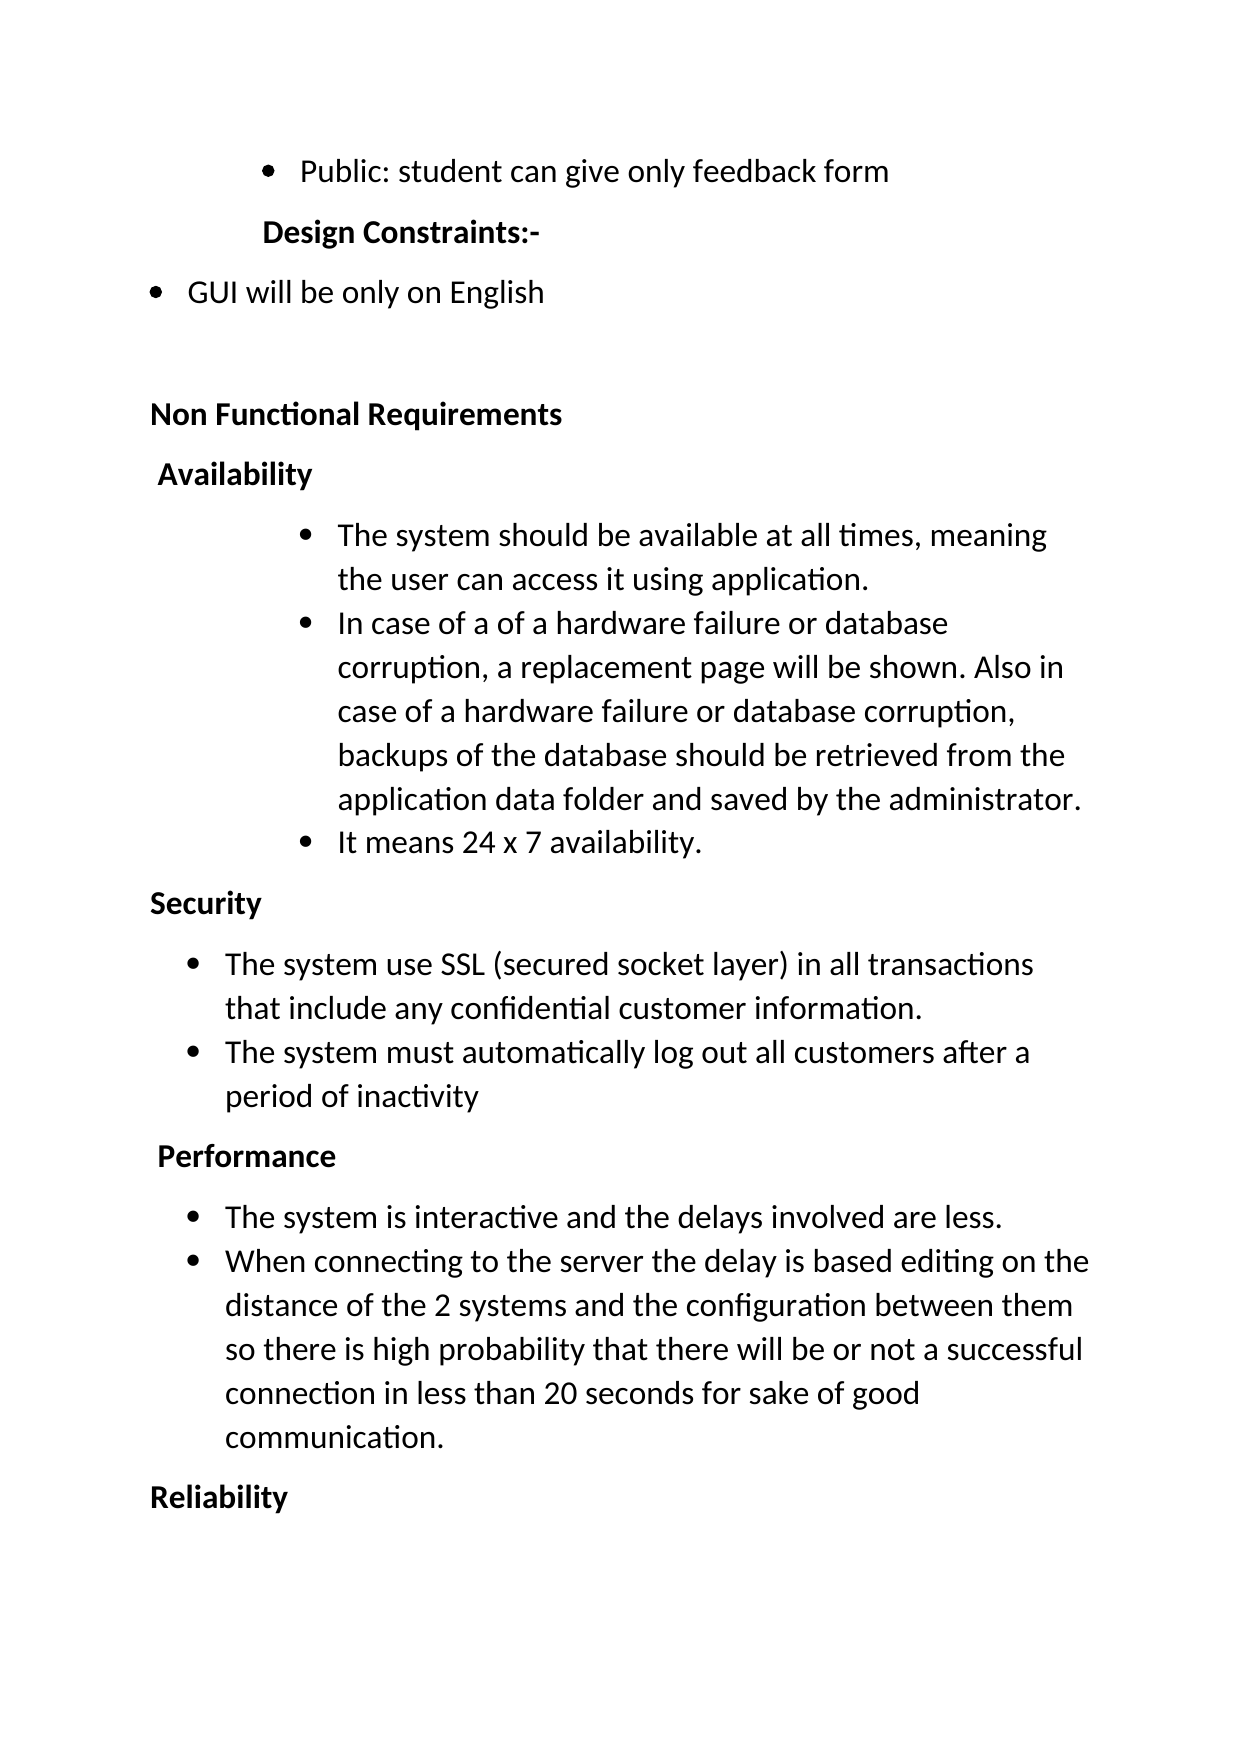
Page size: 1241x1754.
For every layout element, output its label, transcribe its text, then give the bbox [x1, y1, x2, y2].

list Public: student can give only feedback form [262, 150, 1090, 191]
list The system is interactive and the delays involved are less. [187, 1196, 1090, 1237]
list In case of a of a hardware failure or database corruption, a replacement page will be shown. Also in case of a hardware failure or database corruption, backups of the database should be retrieved from the application data folder and saved by the administrator. [300, 602, 1090, 818]
list It means 24 x 7 availability. [300, 821, 1090, 862]
text Performance [150, 1135, 1090, 1176]
list When connecting to the server the delay is based editing on the distance of the 2 systems and the configuration between them so there is high probability that there will be or not a successful connection in less than 20 seconds for sake of good communication. [187, 1240, 1090, 1456]
list The system should be available at all times, meaning the user can access it using application. [300, 514, 1090, 598]
list The system must automatically log out all customers after a period of inactivity [187, 1031, 1090, 1115]
text Reliability [150, 1476, 1090, 1517]
text Availability [150, 453, 1090, 494]
text Design Constraints:- [262, 211, 1090, 251]
list GUI will be only on English [150, 271, 1090, 312]
list The system use SSL (secured socket layer) in all transactions that include any confidential customer information. [187, 943, 1090, 1027]
text Security [150, 882, 1090, 923]
text Non Functional Requirements [150, 392, 1090, 433]
